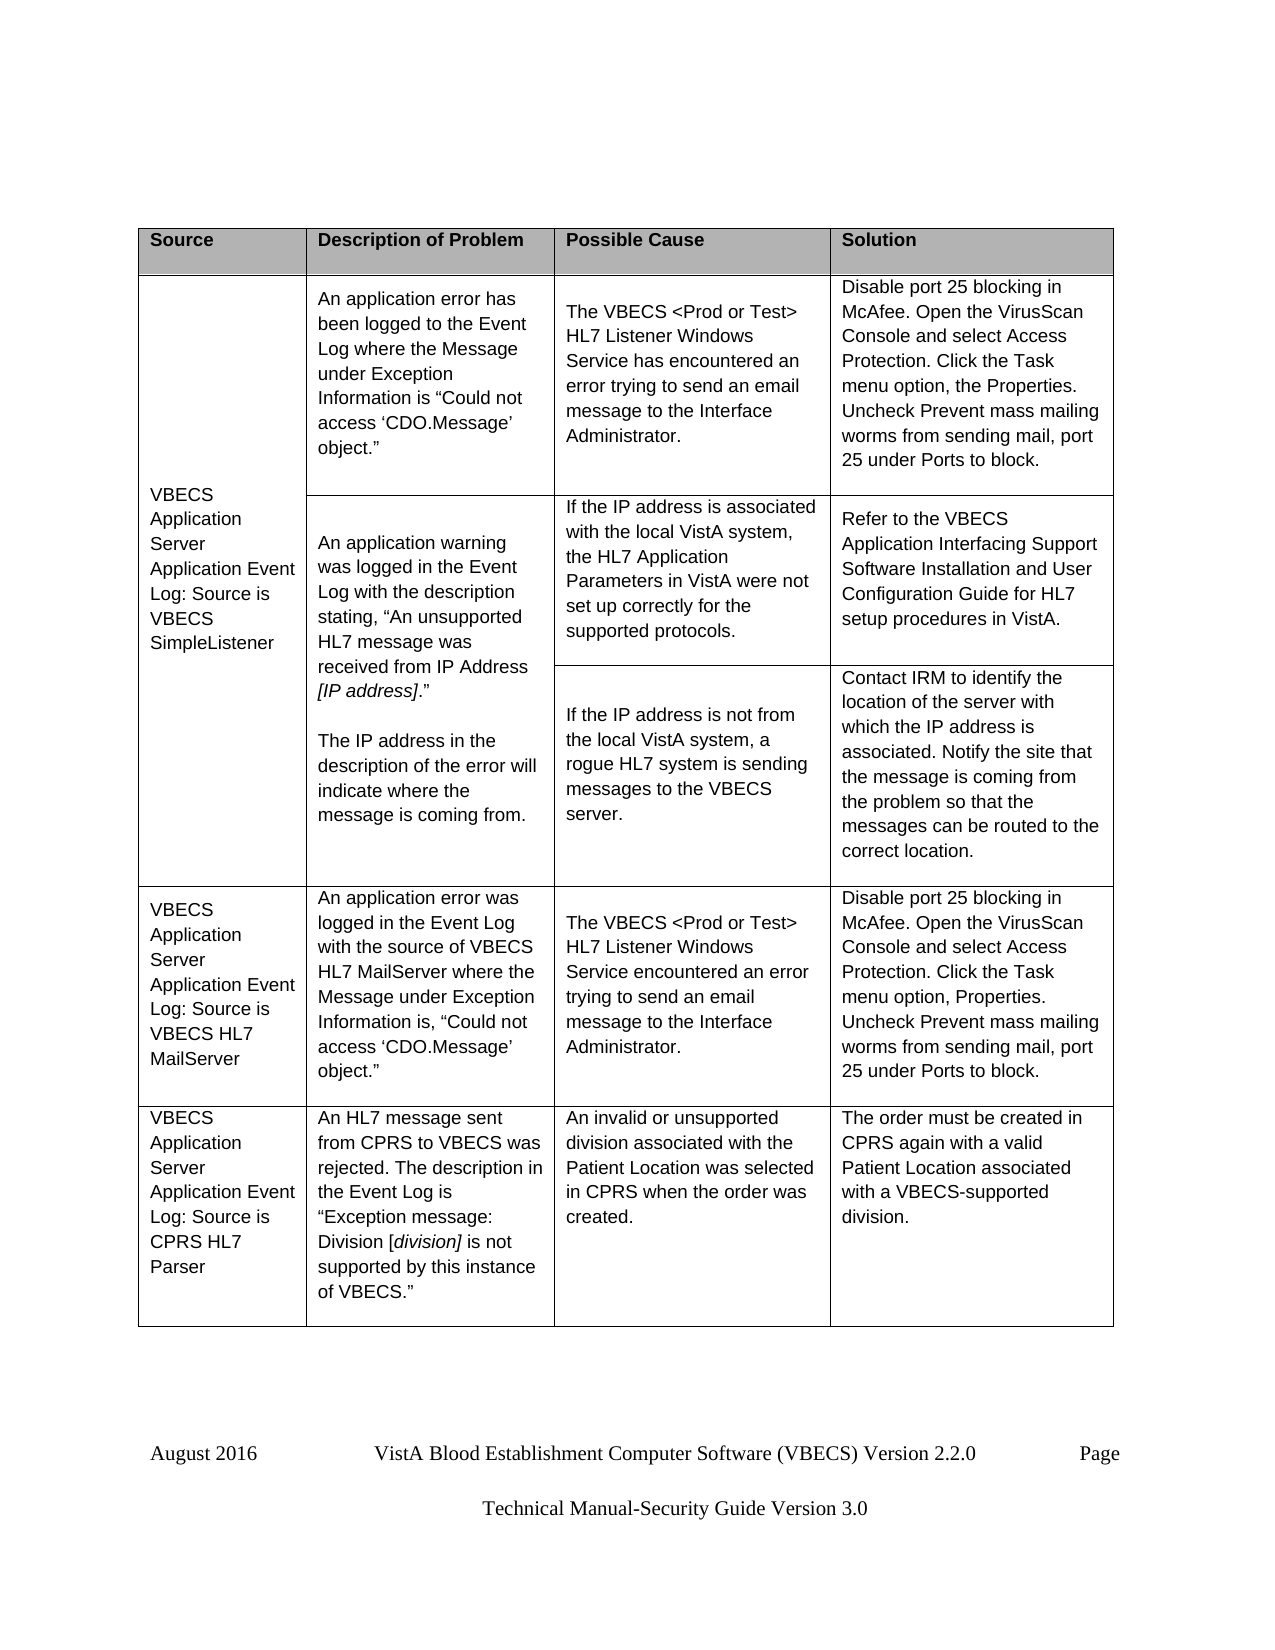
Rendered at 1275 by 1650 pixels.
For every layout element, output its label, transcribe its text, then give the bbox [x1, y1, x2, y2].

table_cell An application warning was logged in the Event Log with the description stating, “An unsupported HL7 message was received from IP Address [IP address].” The IP address in the description of the error will indicate where the message is coming from. [307, 496, 554, 886]
table_cell The VBECS <Prod or Test> HL7 Listener Windows Service encountered an error trying to send an email message to the Interface Administrator. [555, 887, 830, 1106]
table_cell If the IP address is not from the local VistA system, a rogue HL7 system is sending messages to the VBECS server. [555, 666, 830, 886]
table_cell An application error has been logged to the Event Log where the Message under Exception Information is “Could not access ‘CDO.Message’ object.” [307, 276, 554, 495]
table_cell An HL7 message sent from CPRS to VBECS was rejected. The description in the Event Log is “Exception message: Division [division] is not supported by this instance of VBECS.” [307, 1107, 554, 1326]
table_cell An application error was logged in the Event Log with the source of VBECS HL7 MailServer where the Message under Exception Information is, “Could not access ‘CDO.Message’ object.” [307, 887, 554, 1106]
table_header Solution [831, 229, 1113, 274]
table_header Possible Cause [555, 229, 830, 274]
table_header Description of Problem [307, 229, 554, 274]
table_cell The VBECS <Prod or Test> HL7 Listener Windows Service has encountered an error trying to send an email message to the Interface Administrator. [555, 276, 830, 495]
table_cell VBECS Application Server Application Event Log: Source is VBECS HL7 MailServer [139, 887, 306, 1106]
table_header Source [139, 229, 306, 274]
table_cell Disable port 25 blocking in McAfee. Open the VirusScan Console and select Access Protection. Click the Task menu option, Properties. Uncheck Prevent mass mailing worms from sending mail, port 25 under Ports to block. [831, 887, 1113, 1106]
table_cell The order must be created in CPRS again with a valid Patient Location associated with a VBECS-supported division. [831, 1107, 1113, 1326]
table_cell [139, 1107, 306, 1326]
table_cell Disable port 25 blocking in McAfee. Open the VirusScan Console and select Access Protection. Click the Task menu option, the Properties. Uncheck Prevent mass mailing worms from sending mail, port 25 under Ports to block. [831, 276, 1113, 495]
table_cell An invalid or unsupported division associated with the Patient Location was selected in CPRS when the order was created. [555, 1107, 830, 1326]
table_cell VBECS Application Server Application Event Log: Source is VBECS SimpleListener [139, 276, 306, 886]
table_cell Contact IRM to identify the location of the server with which the IP address is associated. Notify the site that the message is coming from the problem so that the messages can be routed to the correct location. [831, 666, 1113, 886]
table_cell If the IP address is associated with the local VistA system, the HL7 Application Parameters in VistA were not set up correctly for the supported protocols. [555, 496, 830, 665]
table_cell Refer to the VBECS Application Interfacing Support Software Installation and User Configuration Guide for HL7 setup procedures in VistA. [831, 496, 1113, 665]
